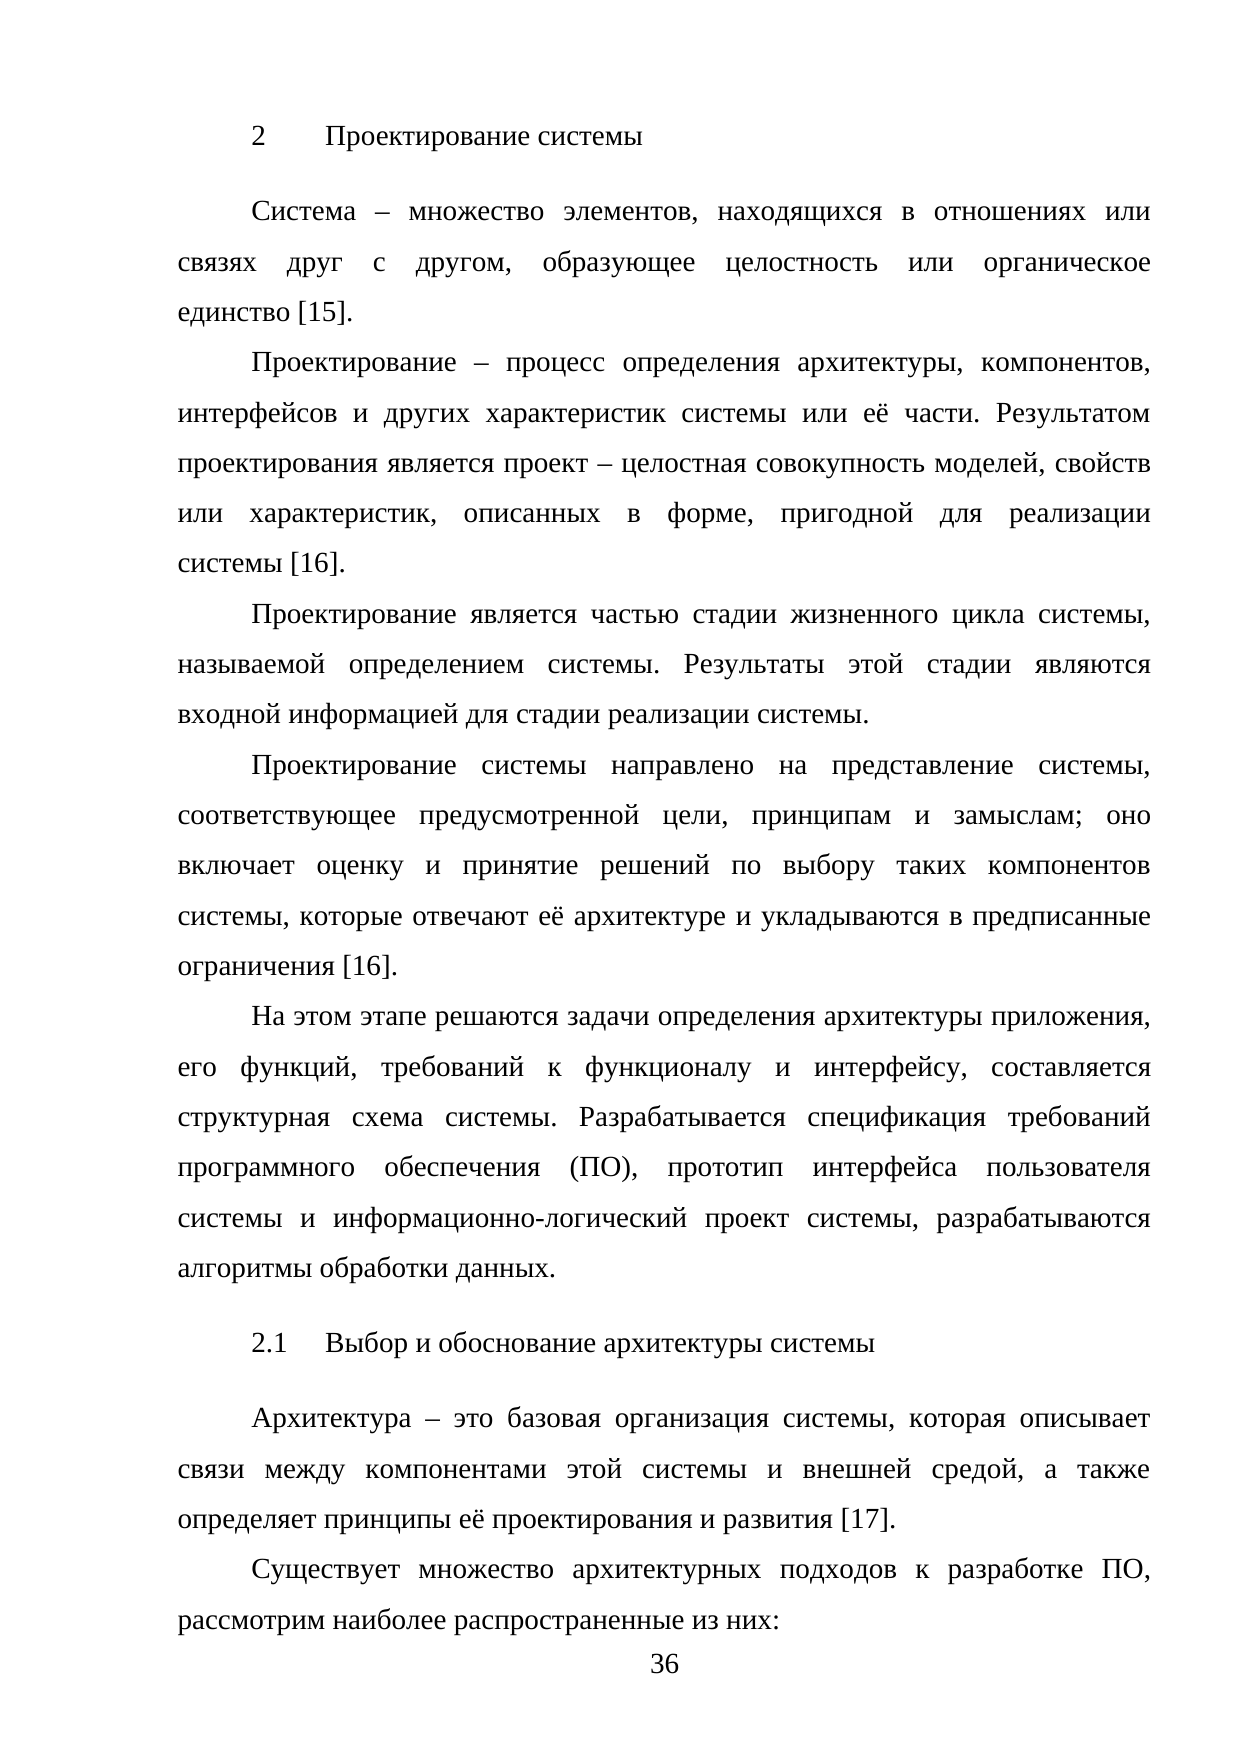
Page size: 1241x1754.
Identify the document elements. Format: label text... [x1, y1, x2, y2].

text Проектирование является частью стадии жизненного цикла системы, называемой определением системы. Результаты этой стадии являются входной информацией для стадии реализации системы. [177, 596, 1152, 730]
text Проектирование системы направлено на представление системы, соответствующее предусмотренной цели, принципам и замыслам; оно включает оценку и принятие решений по выбору таких компонентов системы, которые отвечают её архитектуре и укладываются в предписанные ограничения [16]. [177, 747, 1152, 982]
text Проектирование – процесс определения архитектуры, компонентов, интерфейсов и других характеристик системы или её части. Результатом проектирования является проект – целостная совокупность моделей, свойств или характеристик, описанных в форме, пригодной для реализации системы [16]. [177, 344, 1152, 579]
text Проектирование системы [251, 118, 1152, 152]
text Система – множество элементов, находящихся в отношениях или связях друг с другом, образующее целостность или органическое единство [15]. [177, 193, 1152, 328]
text Выбор и обоснование архитектуры системы [251, 1325, 1152, 1359]
text Архитектура – это базовая организация системы, которая описывает связи между компонентами этой системы и внешней средой, а также определяет принципы её проектирования и развития [17]. [177, 1401, 1152, 1535]
text Существует множество архитектурных подходов к разработке ПО, рассмотрим наиболее распространенные из них: [177, 1552, 1152, 1635]
text На этом этапе решаются задачи определения архитектуры приложения, его функций, требований к функционалу и интерфейсу, составляется структурная схема системы. Разрабатывается спецификация требований программного обеспечения (ПО), прототип интерфейса пользователя системы и информационно-логический проект системы, разрабатываются алгоритмы обработки данных. [177, 998, 1152, 1283]
